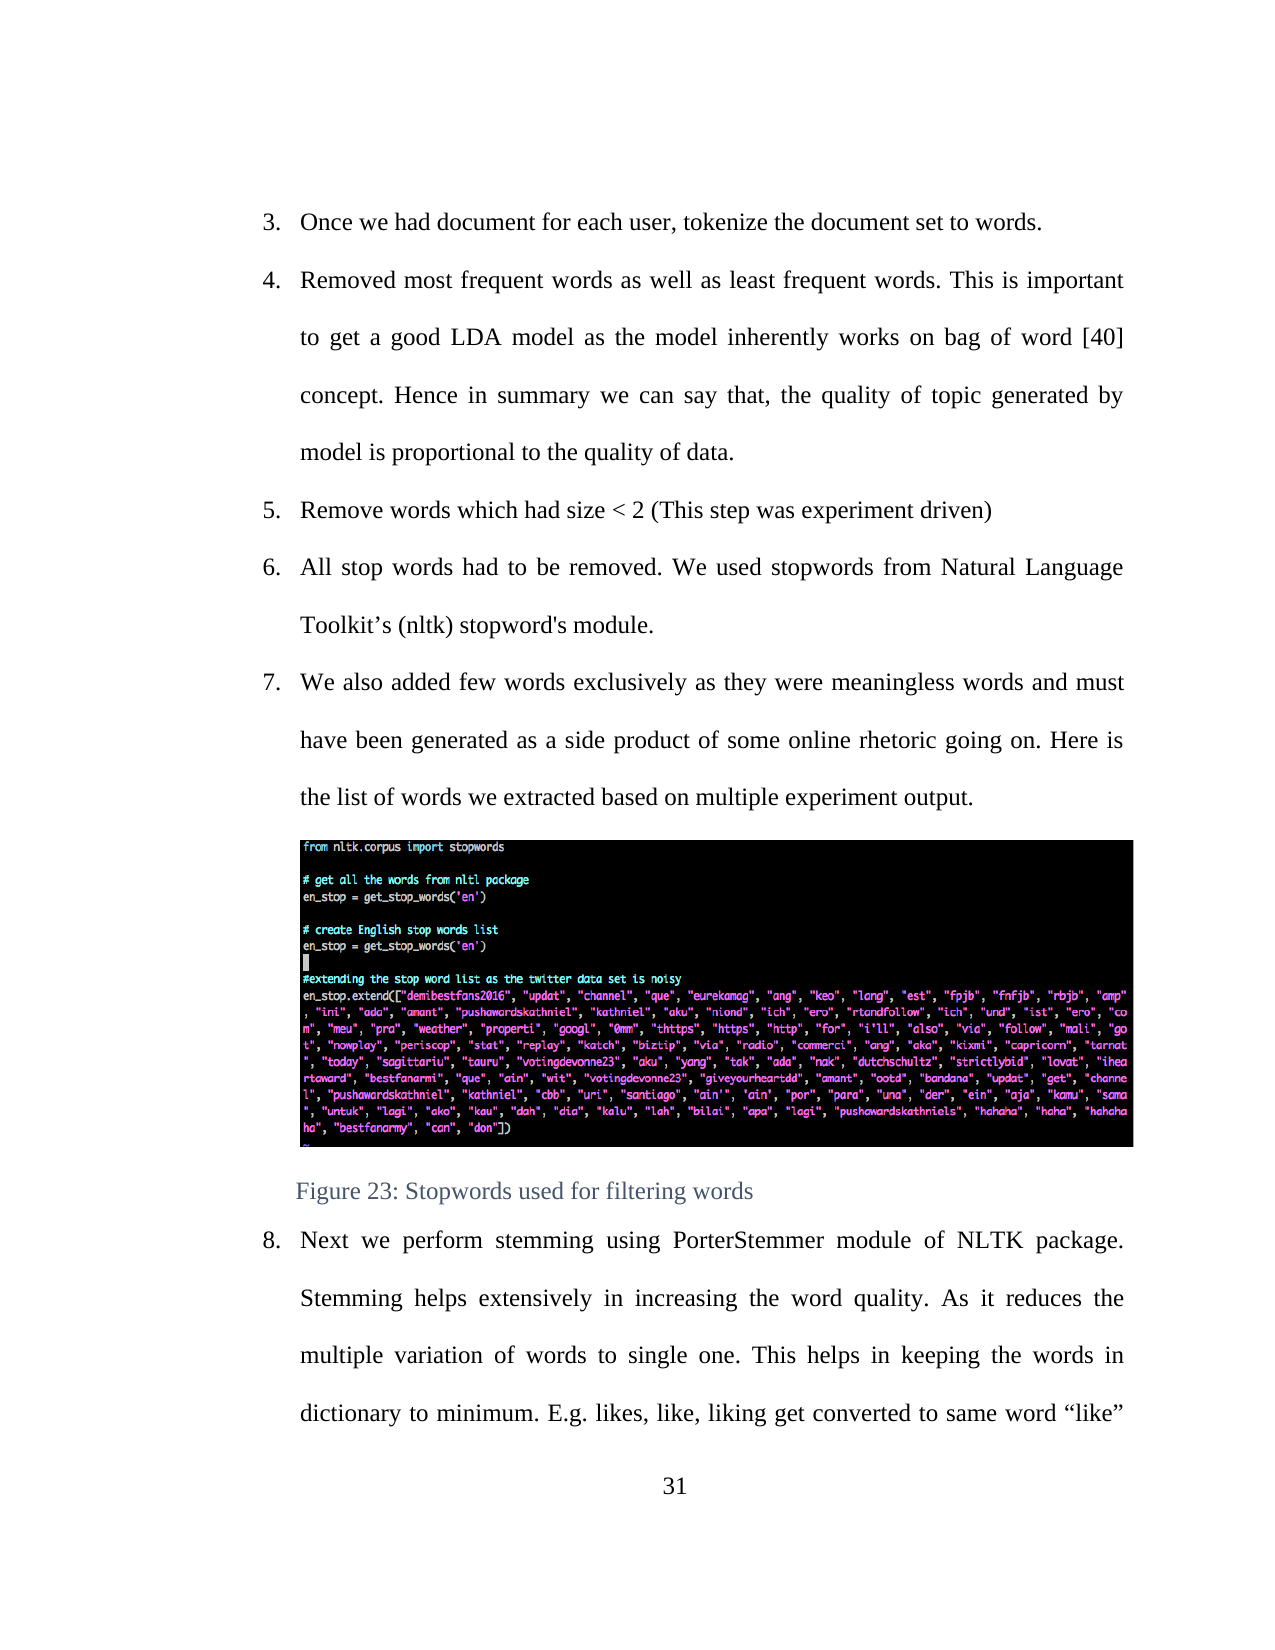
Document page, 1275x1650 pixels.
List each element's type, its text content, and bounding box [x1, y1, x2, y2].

list Removed most frequent words as well as least frequent words. This is important to get a good LDA model as the model inherently works on bag of word [40] concept. Hence in summary we can say that, the quality of topic generated by model is proportional to the quality of data. [262, 265, 1125, 466]
list We also added few words exclusively as they were meaningless words and must have been generated as a side product of some online rhetoric going on. Here is the list of words we extracted based on multiple experiment output. [262, 667, 1125, 811]
list All stop words had to be removed. We used stopwords from Natural Language Toolkit’s (nltk) stopword's module. [262, 552, 1125, 639]
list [262, 1225, 1125, 1427]
list Remove words which had size < 2 (This step was experiment driven) [262, 495, 1125, 524]
picture [300, 840, 1134, 1147]
text Figure 23: Stopwords used for filtering words [225, 1176, 1125, 1204]
list Once we had document for each user, tokenize the document set to words. [262, 207, 1125, 236]
